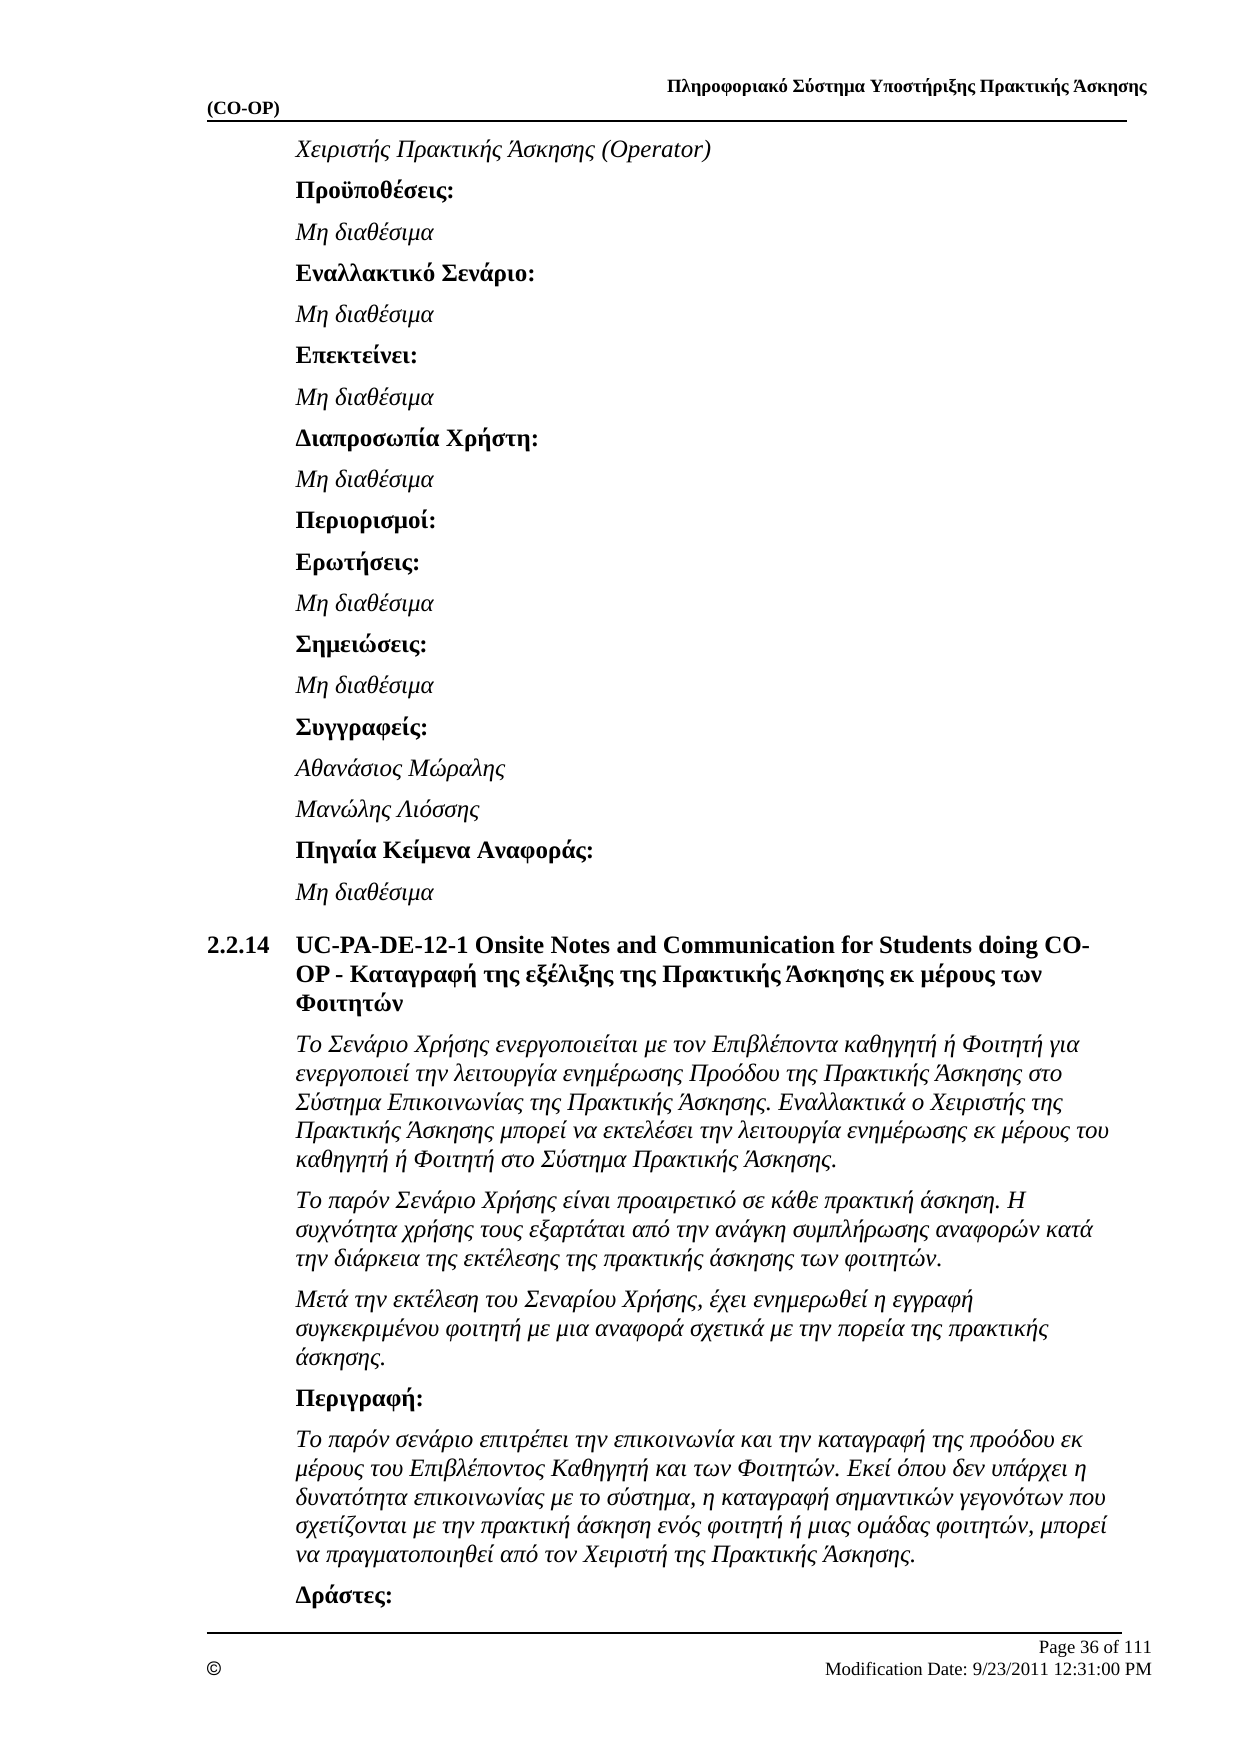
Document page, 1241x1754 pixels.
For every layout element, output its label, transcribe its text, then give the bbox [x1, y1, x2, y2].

text Χειριστής Πρακτικής Άσκησης (Operator) [295, 134, 1122, 163]
text Μη διαθέσιμα [295, 464, 1122, 493]
text Μη διαθέσιμα [295, 299, 1122, 328]
text Το παρόν σενάριο επιτρέπει την επικοινωνία και την καταγραφή της προόδου εκ μέρους του Επιβλέποντος Καθηγητή και των Φοιτητών. Εκεί όπου δεν υπάρχει η δυνατότητα επικοινωνίας με το σύστημα, η καταγραφή σημαντικών γεγονότων που σχετίζονται με την πρακτική άσκηση ενός φοιτητή ή μιας ομάδας φοιτητών, μπορεί να πραγματοποιηθεί από τον Χειριστή της Πρακτικής Άσκησης. [295, 1424, 1122, 1568]
text Ερωτήσεις: [295, 547, 1122, 576]
text Διαπροσωπία Χρήστη: [295, 423, 1122, 452]
text Μανώλης Λιόσσης [295, 794, 1122, 823]
text Μη διαθέσιμα [295, 217, 1122, 246]
text Πηγαία Κείμενα Αναφοράς: [295, 836, 1122, 864]
text Δράστες: [295, 1581, 1122, 1609]
text Σημειώσεις: [295, 629, 1122, 658]
subtitle UC-PA-DE-12-1 Onsite Notes and Communication for Students doing CO-OP - Καταγραφή της εξέλιξης της Πρακτικής Άσκησης εκ μέρους των Φοιτητών [207, 931, 1122, 1017]
text Το Σενάριο Χρήσης ενεργοποιείται με τον Επιβλέποντα καθηγητή ή Φοιτητή για ενεργοποιεί την λειτουργία ενημέρωσης Προόδου της Πρακτικής Άσκησης στο Σύστημα Επικοινωνίας της Πρακτικής Άσκησης. Εναλλακτικά ο Χειριστής της Πρακτικής Άσκησης μπορεί να εκτελέσει την λειτουργία ενημέρωσης εκ μέρους του καθηγητή ή Φοιτητή στο Σύστημα Πρακτικής Άσκησης. [295, 1029, 1122, 1173]
text Εναλλακτικό Σενάριο: [295, 258, 1122, 287]
text Μη διαθέσιμα [295, 588, 1122, 617]
text Το παρόν Σενάριο Χρήσης είναι προαιρετικό σε κάθε πρακτική άσκηση. Η συχνότητα χρήσης τους εξαρτάται από την ανάγκη συμπλήρωσης αναφορών κατά την διάρκεια της εκτέλεσης της πρακτικής άσκησης των φοιτητών. [295, 1186, 1122, 1272]
text Προϋποθέσεις: [295, 176, 1122, 204]
text Μη διαθέσιμα [295, 671, 1122, 699]
text Μετά την εκτέλεση του Σεναρίου Χρήσης, έχει ενημερωθεί η εγγραφή συγκεκριμένου φοιτητή με μια αναφορά σχετικά με την πορεία της πρακτικής άσκησης. [295, 1284, 1122, 1371]
text Συγγραφείς: [295, 712, 1122, 741]
text Μη διαθέσιμα [295, 877, 1122, 906]
text Επεκτείνει: [295, 341, 1122, 369]
text Μη διαθέσιμα [295, 382, 1122, 411]
text Περιορισμοί: [295, 506, 1122, 534]
text Περιγραφή: [295, 1383, 1122, 1412]
text Αθανάσιος Μώραλης [295, 753, 1122, 782]
